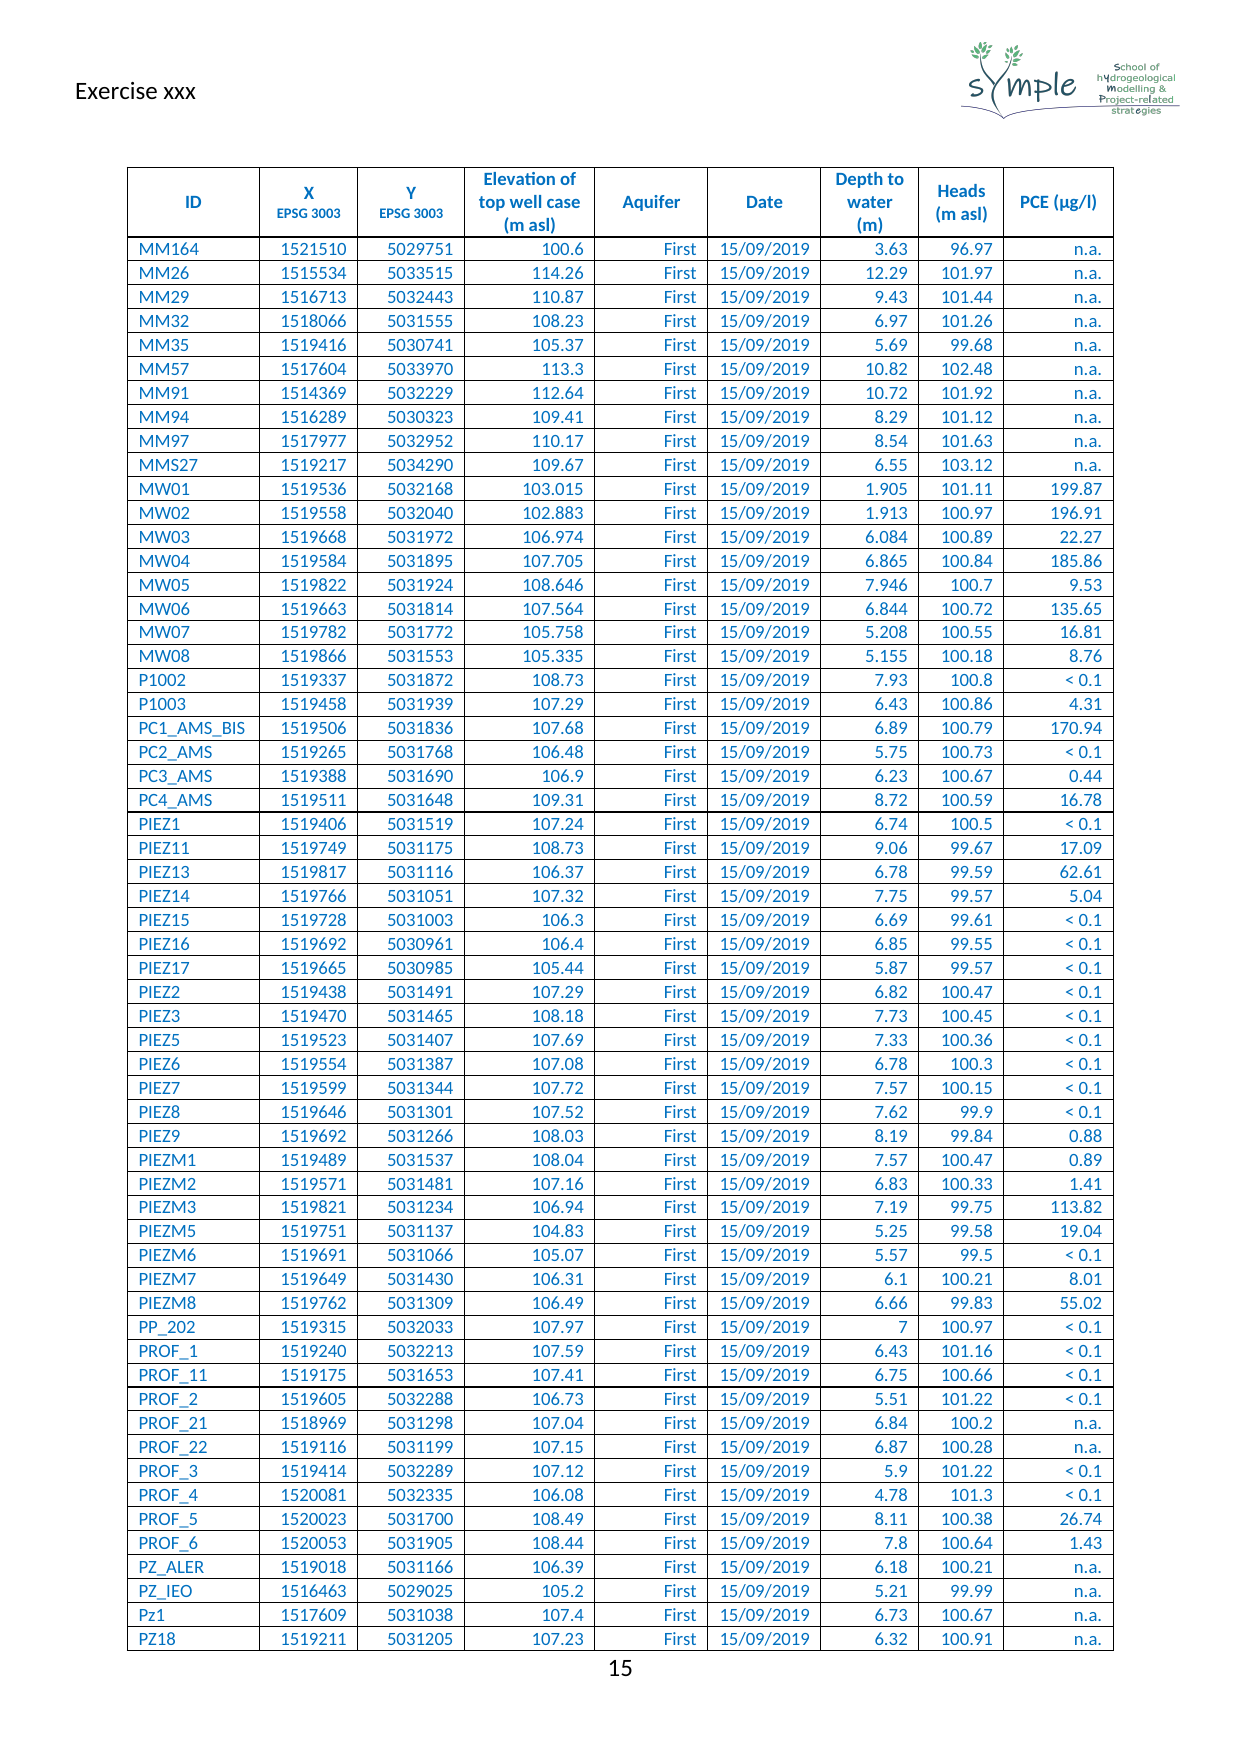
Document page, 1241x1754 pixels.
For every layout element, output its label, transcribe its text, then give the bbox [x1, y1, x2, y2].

table_cell 1.41 [1004, 1172, 1113, 1195]
table_cell 5031430 [358, 1268, 464, 1291]
table_cell MW07 [128, 621, 259, 644]
table_cell MW03 [128, 525, 259, 548]
table_cell 100.3 [919, 1052, 1003, 1075]
table_cell 5032289 [358, 1459, 464, 1482]
table_cell 9.53 [1004, 573, 1113, 596]
table_cell 1519691 [260, 1244, 357, 1267]
table_cell First [595, 333, 707, 356]
table_cell PROF_4 [128, 1483, 259, 1506]
table_cell 15/09/2019 [708, 908, 820, 931]
table_cell 99.5 [919, 1244, 1003, 1267]
table_cell First [595, 980, 707, 1003]
table_cell 100.97 [919, 501, 1003, 524]
table_cell First [595, 1244, 707, 1267]
table_cell 15/09/2019 [708, 1196, 820, 1219]
table_cell 15/09/2019 [708, 980, 820, 1003]
table_cell PIEZ8 [128, 1100, 259, 1123]
table_cell 135.65 [1004, 597, 1113, 620]
table_cell 1519692 [260, 1124, 357, 1147]
table_cell 15/09/2019 [708, 932, 820, 955]
table_cell 16.78 [1004, 789, 1113, 811]
table_cell PROF_11 [128, 1364, 259, 1386]
table_cell 15/09/2019 [708, 1004, 820, 1027]
table_header Date [708, 168, 820, 236]
table_cell First [595, 836, 707, 859]
table_cell 5031481 [358, 1172, 464, 1195]
table_cell PROF_6 [128, 1531, 259, 1554]
table_cell 4.78 [821, 1483, 918, 1506]
table_cell 100.89 [919, 525, 1003, 548]
table_cell First [595, 381, 707, 404]
table_cell First [595, 860, 707, 883]
table_cell 5.57 [821, 1244, 918, 1267]
table_cell 99.59 [919, 860, 1003, 883]
table_cell PROF_5 [128, 1507, 259, 1530]
table_cell 5029025 [358, 1579, 464, 1602]
table_cell 15/09/2019 [708, 261, 820, 284]
table_cell 15/09/2019 [708, 1148, 820, 1171]
table_cell 15/09/2019 [708, 1028, 820, 1051]
table_cell 5.9 [821, 1459, 918, 1482]
table_cell 5030985 [358, 956, 464, 979]
table_cell 55.02 [1004, 1292, 1113, 1314]
table_cell 15/09/2019 [708, 669, 820, 692]
table_cell 109.41 [465, 405, 594, 428]
table_cell < 0.1 [1004, 956, 1113, 979]
table_cell 102.883 [465, 501, 594, 524]
table_cell < 0.1 [1004, 1316, 1113, 1338]
table_cell 1519337 [260, 669, 357, 692]
table_cell PIEZ2 [128, 980, 259, 1003]
table_cell 15/09/2019 [708, 1268, 820, 1291]
table_cell PIEZM6 [128, 1244, 259, 1267]
table_cell 100.7 [919, 573, 1003, 596]
table_cell 1519315 [260, 1316, 357, 1338]
table_cell 10.82 [821, 357, 918, 380]
table_cell 15/09/2019 [708, 453, 820, 476]
table_cell 100.18 [919, 645, 1003, 668]
table_cell n.a. [1004, 333, 1113, 356]
table_cell 1520023 [260, 1507, 357, 1530]
table_cell 8.54 [821, 429, 918, 452]
table_cell 6.78 [821, 860, 918, 883]
table_cell First [595, 813, 707, 835]
table_cell 1519646 [260, 1100, 357, 1123]
table_cell 100.36 [919, 1028, 1003, 1051]
table_cell 100.47 [919, 980, 1003, 1003]
table_cell First [595, 765, 707, 787]
picture [961, 42, 1180, 119]
table_cell 1519766 [260, 884, 357, 907]
table_cell 6.85 [821, 932, 918, 955]
table_cell 105.2 [465, 1579, 594, 1602]
table_cell MW05 [128, 573, 259, 596]
table_cell 5031407 [358, 1028, 464, 1051]
table_cell 1519822 [260, 573, 357, 596]
table_cell First [595, 1483, 707, 1506]
table_cell PIEZ3 [128, 1004, 259, 1027]
table_cell 5032952 [358, 429, 464, 452]
table_cell 109.67 [465, 453, 594, 476]
table_cell 5031519 [358, 813, 464, 835]
table_header ID [128, 168, 259, 236]
table_cell 99.84 [919, 1124, 1003, 1147]
table_cell 5.25 [821, 1220, 918, 1243]
table_cell 107.52 [465, 1100, 594, 1123]
table_cell First [595, 621, 707, 644]
table_cell 106.9 [465, 765, 594, 787]
table_cell First [595, 238, 707, 260]
table_cell 6.69 [821, 908, 918, 931]
table_cell First [595, 525, 707, 548]
table_header Y EPSG 3003 [358, 168, 464, 236]
table_cell 100.5 [919, 813, 1003, 835]
table_cell 1519388 [260, 765, 357, 787]
table_cell < 0.1 [1004, 1388, 1113, 1410]
table_cell 1519523 [260, 1028, 357, 1051]
table_cell 109.31 [465, 789, 594, 811]
table_cell 1515534 [260, 261, 357, 284]
table_cell 15/09/2019 [708, 405, 820, 428]
table_cell n.a. [1004, 1579, 1113, 1602]
table_cell 15/09/2019 [708, 1100, 820, 1123]
table_cell First [595, 1052, 707, 1075]
table_cell 100.6 [465, 238, 594, 260]
table_cell 107.29 [465, 980, 594, 1003]
table_cell 6.1 [821, 1268, 918, 1291]
table_cell 5031768 [358, 741, 464, 763]
table_cell 1519584 [260, 549, 357, 572]
table_cell 7.75 [821, 884, 918, 907]
table_cell 106.37 [465, 860, 594, 883]
table_cell < 0.1 [1004, 932, 1113, 955]
table_cell 7.57 [821, 1148, 918, 1171]
table_cell 15/09/2019 [708, 309, 820, 332]
table_cell 6.83 [821, 1172, 918, 1195]
table_cell 99.9 [919, 1100, 1003, 1123]
table_cell 5031137 [358, 1220, 464, 1243]
table_cell 108.18 [465, 1004, 594, 1027]
table_cell 101.63 [919, 429, 1003, 452]
table_cell 1519211 [260, 1627, 357, 1650]
table_cell First [595, 1004, 707, 1027]
table_cell 100.84 [919, 549, 1003, 572]
table_cell 100.33 [919, 1172, 1003, 1195]
table_cell First [595, 1292, 707, 1314]
table_cell 5034290 [358, 453, 464, 476]
table_cell 15/09/2019 [708, 717, 820, 739]
table_cell 15/09/2019 [708, 1292, 820, 1314]
table_cell 6.75 [821, 1364, 918, 1386]
table_cell 1519599 [260, 1076, 357, 1099]
table_cell First [595, 908, 707, 931]
table_cell 15/09/2019 [708, 765, 820, 787]
table_cell 5031387 [358, 1052, 464, 1075]
table_cell 107.59 [465, 1340, 594, 1362]
table_cell n.a. [1004, 381, 1113, 404]
table_cell 1519217 [260, 453, 357, 476]
table_cell 5031895 [358, 549, 464, 572]
table_cell 5032033 [358, 1316, 464, 1338]
table_cell MM29 [128, 285, 259, 308]
table_cell 6.87 [821, 1435, 918, 1458]
table_cell < 0.1 [1004, 1364, 1113, 1386]
table_cell 1518066 [260, 309, 357, 332]
table_cell First [595, 956, 707, 979]
table_header Depth to water (m) [821, 168, 918, 236]
table_cell 9.43 [821, 285, 918, 308]
table_cell 105.335 [465, 645, 594, 668]
table_cell 15/09/2019 [708, 1459, 820, 1482]
table_cell 108.646 [465, 573, 594, 596]
table_cell 101.92 [919, 381, 1003, 404]
table_cell 1517604 [260, 357, 357, 380]
table_cell First [595, 261, 707, 284]
table_cell n.a. [1004, 238, 1113, 260]
table_cell 5032443 [358, 285, 464, 308]
table_cell First [595, 1316, 707, 1338]
table_cell 1519817 [260, 860, 357, 883]
table_cell 107.16 [465, 1172, 594, 1195]
table_cell 100.28 [919, 1435, 1003, 1458]
table_cell 1514369 [260, 381, 357, 404]
table_cell 8.01 [1004, 1268, 1113, 1291]
table_cell First [595, 1100, 707, 1123]
table_cell PIEZ14 [128, 884, 259, 907]
table_cell < 0.1 [1004, 813, 1113, 835]
table_cell 102.48 [919, 357, 1003, 380]
table_cell 5032213 [358, 1340, 464, 1362]
table_cell 5031537 [358, 1148, 464, 1171]
table_cell < 0.1 [1004, 669, 1113, 692]
table_cell 0.44 [1004, 765, 1113, 787]
table_cell 5030741 [358, 333, 464, 356]
table_cell 5031166 [358, 1555, 464, 1578]
table_cell 1519116 [260, 1435, 357, 1458]
table_cell PIEZM3 [128, 1196, 259, 1219]
table_cell 112.64 [465, 381, 594, 404]
table_cell < 0.1 [1004, 1004, 1113, 1027]
table_cell 1519175 [260, 1364, 357, 1386]
table_cell PIEZ6 [128, 1052, 259, 1075]
table_cell 100.45 [919, 1004, 1003, 1027]
table_cell 101.16 [919, 1340, 1003, 1362]
table_cell 15/09/2019 [708, 357, 820, 380]
table_cell 5031555 [358, 309, 464, 332]
table_cell n.a. [1004, 1411, 1113, 1434]
table_cell 105.758 [465, 621, 594, 644]
table_cell n.a. [1004, 1435, 1113, 1458]
table_cell First [595, 693, 707, 716]
table_cell 6.43 [821, 1340, 918, 1362]
table_cell 108.04 [465, 1148, 594, 1171]
table_cell 22.27 [1004, 525, 1113, 548]
table_cell n.a. [1004, 309, 1113, 332]
table_cell 7.946 [821, 573, 918, 596]
table_cell PZ_IEO [128, 1579, 259, 1602]
table_cell 6.78 [821, 1052, 918, 1075]
table_cell 5031234 [358, 1196, 464, 1219]
table_cell < 0.1 [1004, 1459, 1113, 1482]
table_cell 6.66 [821, 1292, 918, 1314]
table_cell 7.62 [821, 1100, 918, 1123]
table_cell First [595, 1531, 707, 1554]
table_cell First [595, 597, 707, 620]
table_cell 96.97 [919, 238, 1003, 260]
table_cell n.a. [1004, 1603, 1113, 1626]
table_cell 5031972 [358, 525, 464, 548]
table_cell 5.69 [821, 333, 918, 356]
table_cell 15/09/2019 [708, 956, 820, 979]
table_cell 1519438 [260, 980, 357, 1003]
table_cell First [595, 1028, 707, 1051]
table_cell 105.44 [465, 956, 594, 979]
table_cell n.a. [1004, 261, 1113, 284]
table_cell 100.55 [919, 621, 1003, 644]
table_cell PIEZ15 [128, 908, 259, 931]
table_header Aquifer [595, 168, 707, 236]
table_cell 1.43 [1004, 1531, 1113, 1554]
table_cell 1519749 [260, 836, 357, 859]
table_cell 5031038 [358, 1603, 464, 1626]
table_cell n.a. [1004, 1555, 1113, 1578]
table_cell < 0.1 [1004, 980, 1113, 1003]
table_cell 106.974 [465, 525, 594, 548]
table_cell 15/09/2019 [708, 621, 820, 644]
table_cell MW08 [128, 645, 259, 668]
table_cell 5031836 [358, 717, 464, 739]
table_cell < 0.1 [1004, 1028, 1113, 1051]
table_cell 15/09/2019 [708, 1411, 820, 1434]
table_cell 15/09/2019 [708, 429, 820, 452]
table_cell 107.705 [465, 549, 594, 572]
table_cell 107.15 [465, 1435, 594, 1458]
table_cell First [595, 1555, 707, 1578]
table_cell 5031199 [358, 1435, 464, 1458]
table_cell 107.24 [465, 813, 594, 835]
table_cell 15/09/2019 [708, 1483, 820, 1506]
table_cell First [595, 1268, 707, 1291]
table_cell 15/09/2019 [708, 884, 820, 907]
table_cell 1519414 [260, 1459, 357, 1482]
table_cell 5031772 [358, 621, 464, 644]
table_cell 1517977 [260, 429, 357, 452]
table_cell 106.48 [465, 741, 594, 763]
table_cell First [595, 717, 707, 739]
table_cell 106.39 [465, 1555, 594, 1578]
table_cell 7.33 [821, 1028, 918, 1051]
table_cell 5031553 [358, 645, 464, 668]
table_cell 5031003 [358, 908, 464, 931]
table_cell First [595, 669, 707, 692]
table_cell 1519558 [260, 501, 357, 524]
table_cell 7.8 [821, 1531, 918, 1554]
table_cell Pz1 [128, 1603, 259, 1626]
table_cell 5031266 [358, 1124, 464, 1147]
table_cell 1519554 [260, 1052, 357, 1075]
table_cell First [595, 573, 707, 596]
table_cell PZ_ALER [128, 1555, 259, 1578]
table_cell First [595, 1388, 707, 1410]
table_cell 9.06 [821, 836, 918, 859]
table_cell 1519506 [260, 717, 357, 739]
table_cell 5030323 [358, 405, 464, 428]
table_cell n.a. [1004, 1627, 1113, 1650]
table_cell P1003 [128, 693, 259, 716]
table_cell 15/09/2019 [708, 1364, 820, 1386]
table_cell 100.15 [919, 1076, 1003, 1099]
table_cell 100.73 [919, 741, 1003, 763]
table_cell 100.97 [919, 1316, 1003, 1338]
table_cell 99.68 [919, 333, 1003, 356]
table_cell PC2_AMS [128, 741, 259, 763]
table_cell 106.49 [465, 1292, 594, 1314]
table_cell 108.49 [465, 1507, 594, 1530]
table_cell 1519406 [260, 813, 357, 835]
table_cell 15/09/2019 [708, 1220, 820, 1243]
table_cell 108.23 [465, 309, 594, 332]
table_cell First [595, 1340, 707, 1362]
table_cell 5032040 [358, 501, 464, 524]
table_cell 5.21 [821, 1579, 918, 1602]
table_cell 5031344 [358, 1076, 464, 1099]
table_cell 1517609 [260, 1603, 357, 1626]
table_cell 1.913 [821, 501, 918, 524]
table_cell 101.22 [919, 1388, 1003, 1410]
table_cell First [595, 453, 707, 476]
table_cell < 0.1 [1004, 1244, 1113, 1267]
table_cell PIEZ9 [128, 1124, 259, 1147]
table_cell MM91 [128, 381, 259, 404]
table_cell 5031175 [358, 836, 464, 859]
table_cell < 0.1 [1004, 908, 1113, 931]
table_cell 107.23 [465, 1627, 594, 1650]
table_cell 1519018 [260, 1555, 357, 1578]
table_cell MM97 [128, 429, 259, 452]
table_cell 15/09/2019 [708, 333, 820, 356]
table_cell 99.67 [919, 836, 1003, 859]
table_cell 107.41 [465, 1364, 594, 1386]
table_header X EPSG 3003 [260, 168, 357, 236]
table_cell 107.12 [465, 1459, 594, 1482]
table_cell PC3_AMS [128, 765, 259, 787]
table_cell 15/09/2019 [708, 1316, 820, 1338]
table_cell 1520053 [260, 1531, 357, 1554]
table_cell < 0.1 [1004, 1483, 1113, 1506]
table_cell 101.44 [919, 285, 1003, 308]
table_cell 5031298 [358, 1411, 464, 1434]
table_cell 1518969 [260, 1411, 357, 1434]
table_cell 101.97 [919, 261, 1003, 284]
table_cell 4.31 [1004, 693, 1113, 716]
table_cell 100.21 [919, 1555, 1003, 1578]
table_cell First [595, 1220, 707, 1243]
table_cell MM57 [128, 357, 259, 380]
table_cell MW02 [128, 501, 259, 524]
table_cell 99.57 [919, 956, 1003, 979]
table_cell 107.69 [465, 1028, 594, 1051]
table_cell 110.87 [465, 285, 594, 308]
table_cell 7.73 [821, 1004, 918, 1027]
table_cell 1516289 [260, 405, 357, 428]
table_cell MM164 [128, 238, 259, 260]
table_cell 15/09/2019 [708, 1172, 820, 1195]
table_cell 101.22 [919, 1459, 1003, 1482]
table_cell 5033970 [358, 357, 464, 380]
table_cell < 0.1 [1004, 1340, 1113, 1362]
table_cell 106.31 [465, 1268, 594, 1291]
table_cell First [595, 501, 707, 524]
table_cell 5031690 [358, 765, 464, 787]
table_cell 15/09/2019 [708, 693, 820, 716]
table_cell First [595, 1148, 707, 1171]
table_cell 15/09/2019 [708, 860, 820, 883]
table_cell 8.76 [1004, 645, 1113, 668]
table_cell 185.86 [1004, 549, 1113, 572]
table_cell 26.74 [1004, 1507, 1113, 1530]
table_cell 107.4 [465, 1603, 594, 1626]
table_cell 15/09/2019 [708, 1244, 820, 1267]
table_header PCE (µg/l) [1004, 168, 1113, 236]
table_cell 1519240 [260, 1340, 357, 1362]
table_cell 7 [821, 1316, 918, 1338]
table_cell 15/09/2019 [708, 381, 820, 404]
table_header Heads (m asl) [919, 168, 1003, 236]
table_cell 6.82 [821, 980, 918, 1003]
table_cell PROF_2 [128, 1388, 259, 1410]
table_cell 16.81 [1004, 621, 1113, 644]
table_cell PROF_3 [128, 1459, 259, 1482]
table_cell PIEZM2 [128, 1172, 259, 1195]
table_cell 1519511 [260, 789, 357, 811]
table_cell MW01 [128, 477, 259, 500]
table_cell 5.155 [821, 645, 918, 668]
table_cell 15/09/2019 [708, 501, 820, 524]
table_cell 15/09/2019 [708, 238, 820, 260]
table_cell 100.72 [919, 597, 1003, 620]
table_cell 15/09/2019 [708, 1124, 820, 1147]
table_cell 6.73 [821, 1603, 918, 1626]
table_cell 5029751 [358, 238, 464, 260]
table_cell PIEZ16 [128, 932, 259, 955]
table_cell 99.61 [919, 908, 1003, 931]
table_cell 8.19 [821, 1124, 918, 1147]
table_cell First [595, 1627, 707, 1650]
table_cell PROF_21 [128, 1411, 259, 1434]
table_cell 1520081 [260, 1483, 357, 1506]
table_cell MM94 [128, 405, 259, 428]
table_cell 105.07 [465, 1244, 594, 1267]
table_cell PROF_22 [128, 1435, 259, 1458]
table_cell 107.564 [465, 597, 594, 620]
table_cell 5031905 [358, 1531, 464, 1554]
table_cell PIEZM7 [128, 1268, 259, 1291]
table_header Elevation of top well case (m asl) [465, 168, 594, 236]
table_cell PIEZ17 [128, 956, 259, 979]
table_cell 5031066 [358, 1244, 464, 1267]
table_cell 19.04 [1004, 1220, 1113, 1243]
table_cell 15/09/2019 [708, 1076, 820, 1099]
table_cell PIEZM5 [128, 1220, 259, 1243]
table_cell 6.74 [821, 813, 918, 835]
table_cell 15/09/2019 [708, 1555, 820, 1578]
table_cell 15/09/2019 [708, 741, 820, 763]
table_cell < 0.1 [1004, 1052, 1113, 1075]
table_cell 6.89 [821, 717, 918, 739]
table_cell 7.57 [821, 1076, 918, 1099]
table_cell 5031814 [358, 597, 464, 620]
table_cell First [595, 357, 707, 380]
table_cell MM32 [128, 309, 259, 332]
table_cell First [595, 309, 707, 332]
table_cell 100.2 [919, 1411, 1003, 1434]
table_cell < 0.1 [1004, 741, 1113, 763]
table_cell n.a. [1004, 429, 1113, 452]
table_cell 1519649 [260, 1268, 357, 1291]
table_cell 1519571 [260, 1172, 357, 1195]
table_cell First [595, 1507, 707, 1530]
table_cell < 0.1 [1004, 1076, 1113, 1099]
table_cell 114.26 [465, 261, 594, 284]
table_cell 106.4 [465, 932, 594, 955]
table_cell 8.11 [821, 1507, 918, 1530]
table_cell 99.55 [919, 932, 1003, 955]
table_cell 8.72 [821, 789, 918, 811]
table_cell 100.86 [919, 693, 1003, 716]
table_cell 1516713 [260, 285, 357, 308]
table_cell First [595, 884, 707, 907]
table_cell 100.21 [919, 1268, 1003, 1291]
table_cell 101.26 [919, 309, 1003, 332]
table_cell 5031939 [358, 693, 464, 716]
table_cell 100.66 [919, 1364, 1003, 1386]
table_cell 106.3 [465, 908, 594, 931]
table_cell PP_202 [128, 1316, 259, 1338]
table_cell 15/09/2019 [708, 477, 820, 500]
table_cell 5.04 [1004, 884, 1113, 907]
table_cell 7.19 [821, 1196, 918, 1219]
table_cell 101.3 [919, 1483, 1003, 1506]
table_cell 15/09/2019 [708, 1531, 820, 1554]
table_cell First [595, 1364, 707, 1386]
table_cell 0.89 [1004, 1148, 1113, 1171]
table_cell 101.12 [919, 405, 1003, 428]
table_cell PIEZ13 [128, 860, 259, 883]
table_cell 113.82 [1004, 1196, 1113, 1219]
table_cell 1519782 [260, 621, 357, 644]
table_cell 100.67 [919, 765, 1003, 787]
table_cell First [595, 789, 707, 811]
table_cell 1519605 [260, 1388, 357, 1410]
table_cell PIEZM8 [128, 1292, 259, 1314]
table_cell MMS27 [128, 453, 259, 476]
table_cell 107.68 [465, 717, 594, 739]
table_cell First [595, 1124, 707, 1147]
table_cell PIEZ7 [128, 1076, 259, 1099]
table_cell PIEZM1 [128, 1148, 259, 1171]
table_cell PC4_AMS [128, 789, 259, 811]
table_cell 5031653 [358, 1364, 464, 1386]
table_cell 1.905 [821, 477, 918, 500]
table_cell PIEZ1 [128, 813, 259, 835]
table_cell 5030961 [358, 932, 464, 955]
table_cell First [595, 429, 707, 452]
table_cell 5031116 [358, 860, 464, 883]
table_cell 170.94 [1004, 717, 1113, 739]
table_cell First [595, 1411, 707, 1434]
table_cell 15/09/2019 [708, 1435, 820, 1458]
table_cell 6.23 [821, 765, 918, 787]
table_cell 1521510 [260, 238, 357, 260]
table_cell 1516463 [260, 1579, 357, 1602]
table_cell 15/09/2019 [708, 1603, 820, 1626]
table_cell 113.3 [465, 357, 594, 380]
table_cell MW04 [128, 549, 259, 572]
table_cell PZ18 [128, 1627, 259, 1650]
table_cell 15/09/2019 [708, 549, 820, 572]
table_cell 1519458 [260, 693, 357, 716]
table_cell 5031309 [358, 1292, 464, 1314]
table_cell 1519536 [260, 477, 357, 500]
table_cell 100.38 [919, 1507, 1003, 1530]
table_cell 6.43 [821, 693, 918, 716]
table_cell 99.58 [919, 1220, 1003, 1243]
table_cell 6.18 [821, 1555, 918, 1578]
table_cell 7.93 [821, 669, 918, 692]
table_cell 5032335 [358, 1483, 464, 1506]
table_cell 17.09 [1004, 836, 1113, 859]
table_cell 15/09/2019 [708, 597, 820, 620]
table_cell 100.91 [919, 1627, 1003, 1650]
table_cell 15/09/2019 [708, 525, 820, 548]
table_cell First [595, 1196, 707, 1219]
table_cell PIEZ5 [128, 1028, 259, 1051]
table_cell 107.32 [465, 884, 594, 907]
table_cell 100.79 [919, 717, 1003, 739]
table_cell MM26 [128, 261, 259, 284]
table_cell 5032288 [358, 1388, 464, 1410]
table_cell 1519821 [260, 1196, 357, 1219]
table_cell 5031648 [358, 789, 464, 811]
table_cell First [595, 1435, 707, 1458]
table_cell 101.11 [919, 477, 1003, 500]
table_cell First [595, 1603, 707, 1626]
table_cell 106.73 [465, 1388, 594, 1410]
table_cell First [595, 1579, 707, 1602]
table_cell First [595, 741, 707, 763]
table_cell 108.73 [465, 669, 594, 692]
table_cell First [595, 285, 707, 308]
table_cell 5031872 [358, 669, 464, 692]
table_cell 15/09/2019 [708, 1507, 820, 1530]
table_cell 0.88 [1004, 1124, 1113, 1147]
table_cell 15/09/2019 [708, 836, 820, 859]
table_cell 5031051 [358, 884, 464, 907]
table_cell 5031700 [358, 1507, 464, 1530]
table_cell MW06 [128, 597, 259, 620]
table_cell 15/09/2019 [708, 1052, 820, 1075]
table_cell 1519692 [260, 932, 357, 955]
table_cell 6.55 [821, 453, 918, 476]
table_cell 5.75 [821, 741, 918, 763]
table_cell 106.08 [465, 1483, 594, 1506]
table_cell 5.51 [821, 1388, 918, 1410]
table_cell 3.63 [821, 238, 918, 260]
table_cell 6.84 [821, 1411, 918, 1434]
table_cell First [595, 645, 707, 668]
table_cell 100.67 [919, 1603, 1003, 1626]
table_cell 1519728 [260, 908, 357, 931]
table_cell 1519489 [260, 1148, 357, 1171]
table_cell 5031465 [358, 1004, 464, 1027]
table_cell 100.59 [919, 789, 1003, 811]
table_cell 1519751 [260, 1220, 357, 1243]
table_cell 6.844 [821, 597, 918, 620]
table_cell 6.865 [821, 549, 918, 572]
table_cell 1519416 [260, 333, 357, 356]
table_cell 106.94 [465, 1196, 594, 1219]
table_cell 99.99 [919, 1579, 1003, 1602]
table_cell 1519265 [260, 741, 357, 763]
table_cell 199.87 [1004, 477, 1113, 500]
table_cell 103.12 [919, 453, 1003, 476]
table_cell n.a. [1004, 453, 1113, 476]
table_cell 103.015 [465, 477, 594, 500]
table_cell 12.29 [821, 261, 918, 284]
table_cell 107.08 [465, 1052, 594, 1075]
table_cell 99.83 [919, 1292, 1003, 1314]
table_cell 1519470 [260, 1004, 357, 1027]
table_cell 15/09/2019 [708, 1627, 820, 1650]
table_cell 15/09/2019 [708, 1388, 820, 1410]
table_cell 15/09/2019 [708, 645, 820, 668]
table_cell PROF_1 [128, 1340, 259, 1362]
table_cell 5032168 [358, 477, 464, 500]
table_cell 5031924 [358, 573, 464, 596]
table_cell 15/09/2019 [708, 789, 820, 811]
table_cell 1519762 [260, 1292, 357, 1314]
table_cell 5.87 [821, 956, 918, 979]
table_cell n.a. [1004, 357, 1113, 380]
table_cell 62.61 [1004, 860, 1113, 883]
table_cell 5033515 [358, 261, 464, 284]
table_cell 8.29 [821, 405, 918, 428]
table_cell 196.91 [1004, 501, 1113, 524]
table_cell 5032229 [358, 381, 464, 404]
table_cell PC1_AMS_BIS [128, 717, 259, 739]
table_cell 5.208 [821, 621, 918, 644]
table_cell 1519665 [260, 956, 357, 979]
table_cell 100.8 [919, 669, 1003, 692]
table_cell 15/09/2019 [708, 1579, 820, 1602]
table_cell 105.37 [465, 333, 594, 356]
table_cell 10.72 [821, 381, 918, 404]
table_cell n.a. [1004, 405, 1113, 428]
table_cell First [595, 932, 707, 955]
table_cell First [595, 1459, 707, 1482]
table_cell 107.97 [465, 1316, 594, 1338]
table_cell 110.17 [465, 429, 594, 452]
table_cell 6.32 [821, 1627, 918, 1650]
table_cell First [595, 405, 707, 428]
table_cell PIEZ11 [128, 836, 259, 859]
table_cell 5031491 [358, 980, 464, 1003]
table_cell 15/09/2019 [708, 1340, 820, 1362]
table_cell 108.73 [465, 836, 594, 859]
table_cell n.a. [1004, 285, 1113, 308]
table_cell 107.29 [465, 693, 594, 716]
table_cell 5031301 [358, 1100, 464, 1123]
table_cell 1519663 [260, 597, 357, 620]
table_cell 108.03 [465, 1124, 594, 1147]
table_cell 100.64 [919, 1531, 1003, 1554]
table_cell 107.04 [465, 1411, 594, 1434]
table_cell 1519866 [260, 645, 357, 668]
table_cell 6.084 [821, 525, 918, 548]
table_cell 104.83 [465, 1220, 594, 1243]
table_cell 5031205 [358, 1627, 464, 1650]
table_cell < 0.1 [1004, 1100, 1113, 1123]
table_cell MM35 [128, 333, 259, 356]
table_cell First [595, 477, 707, 500]
table_cell 6.97 [821, 309, 918, 332]
table_cell 1519668 [260, 525, 357, 548]
table_cell 107.72 [465, 1076, 594, 1099]
table_cell 99.57 [919, 884, 1003, 907]
table_cell 15/09/2019 [708, 285, 820, 308]
table_cell 15/09/2019 [708, 573, 820, 596]
table_cell 15/09/2019 [708, 813, 820, 835]
table_cell P1002 [128, 669, 259, 692]
table_cell 108.44 [465, 1531, 594, 1554]
table_cell First [595, 1076, 707, 1099]
table_cell First [595, 1172, 707, 1195]
table_cell 100.47 [919, 1148, 1003, 1171]
table_cell 99.75 [919, 1196, 1003, 1219]
table_cell First [595, 549, 707, 572]
